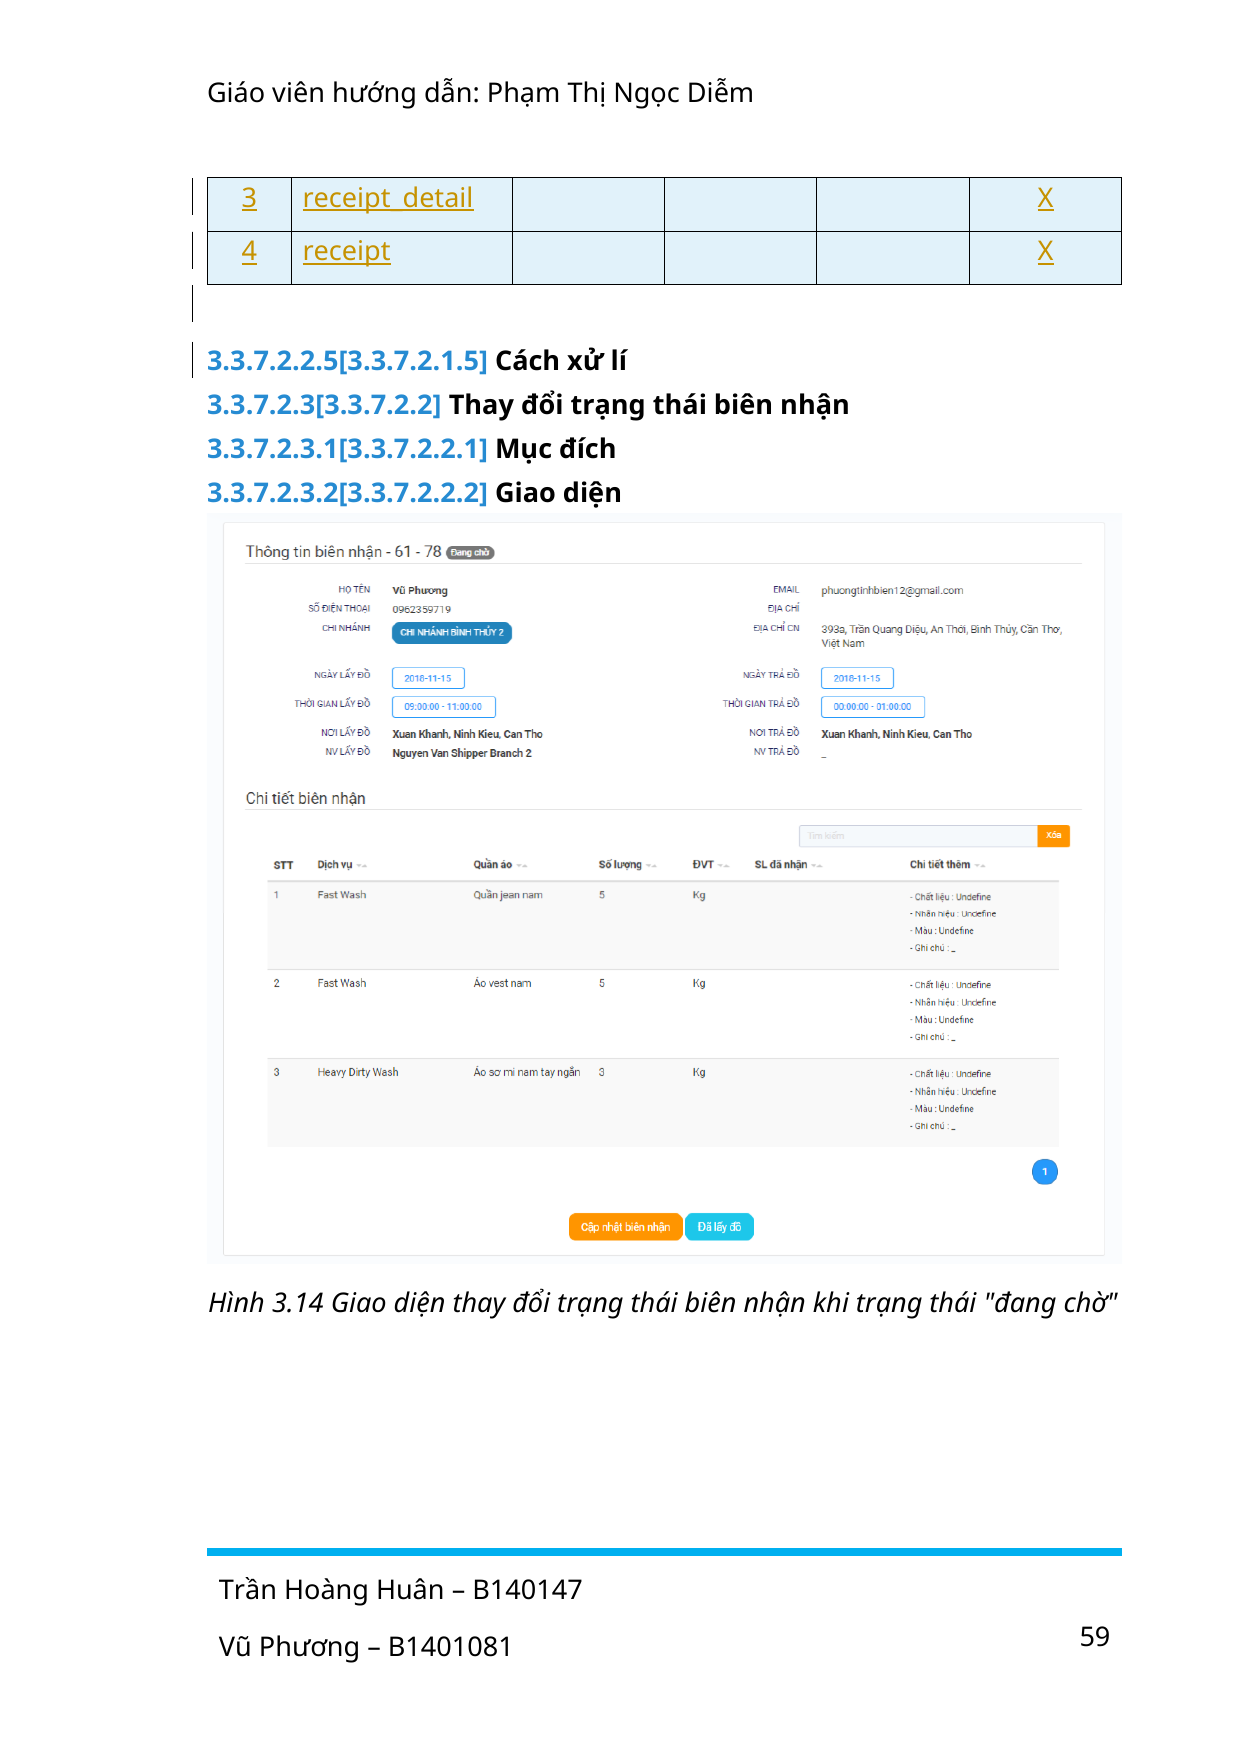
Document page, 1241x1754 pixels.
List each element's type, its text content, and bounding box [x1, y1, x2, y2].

subtitle Cách xử lí [207, 342, 1122, 378]
subtitle Thay đổi trạng thái biên nhận [207, 386, 1122, 422]
picture [206, 513, 1123, 1264]
subtitle Mục đích [207, 429, 1122, 466]
subtitle Giao diện [207, 473, 1122, 510]
